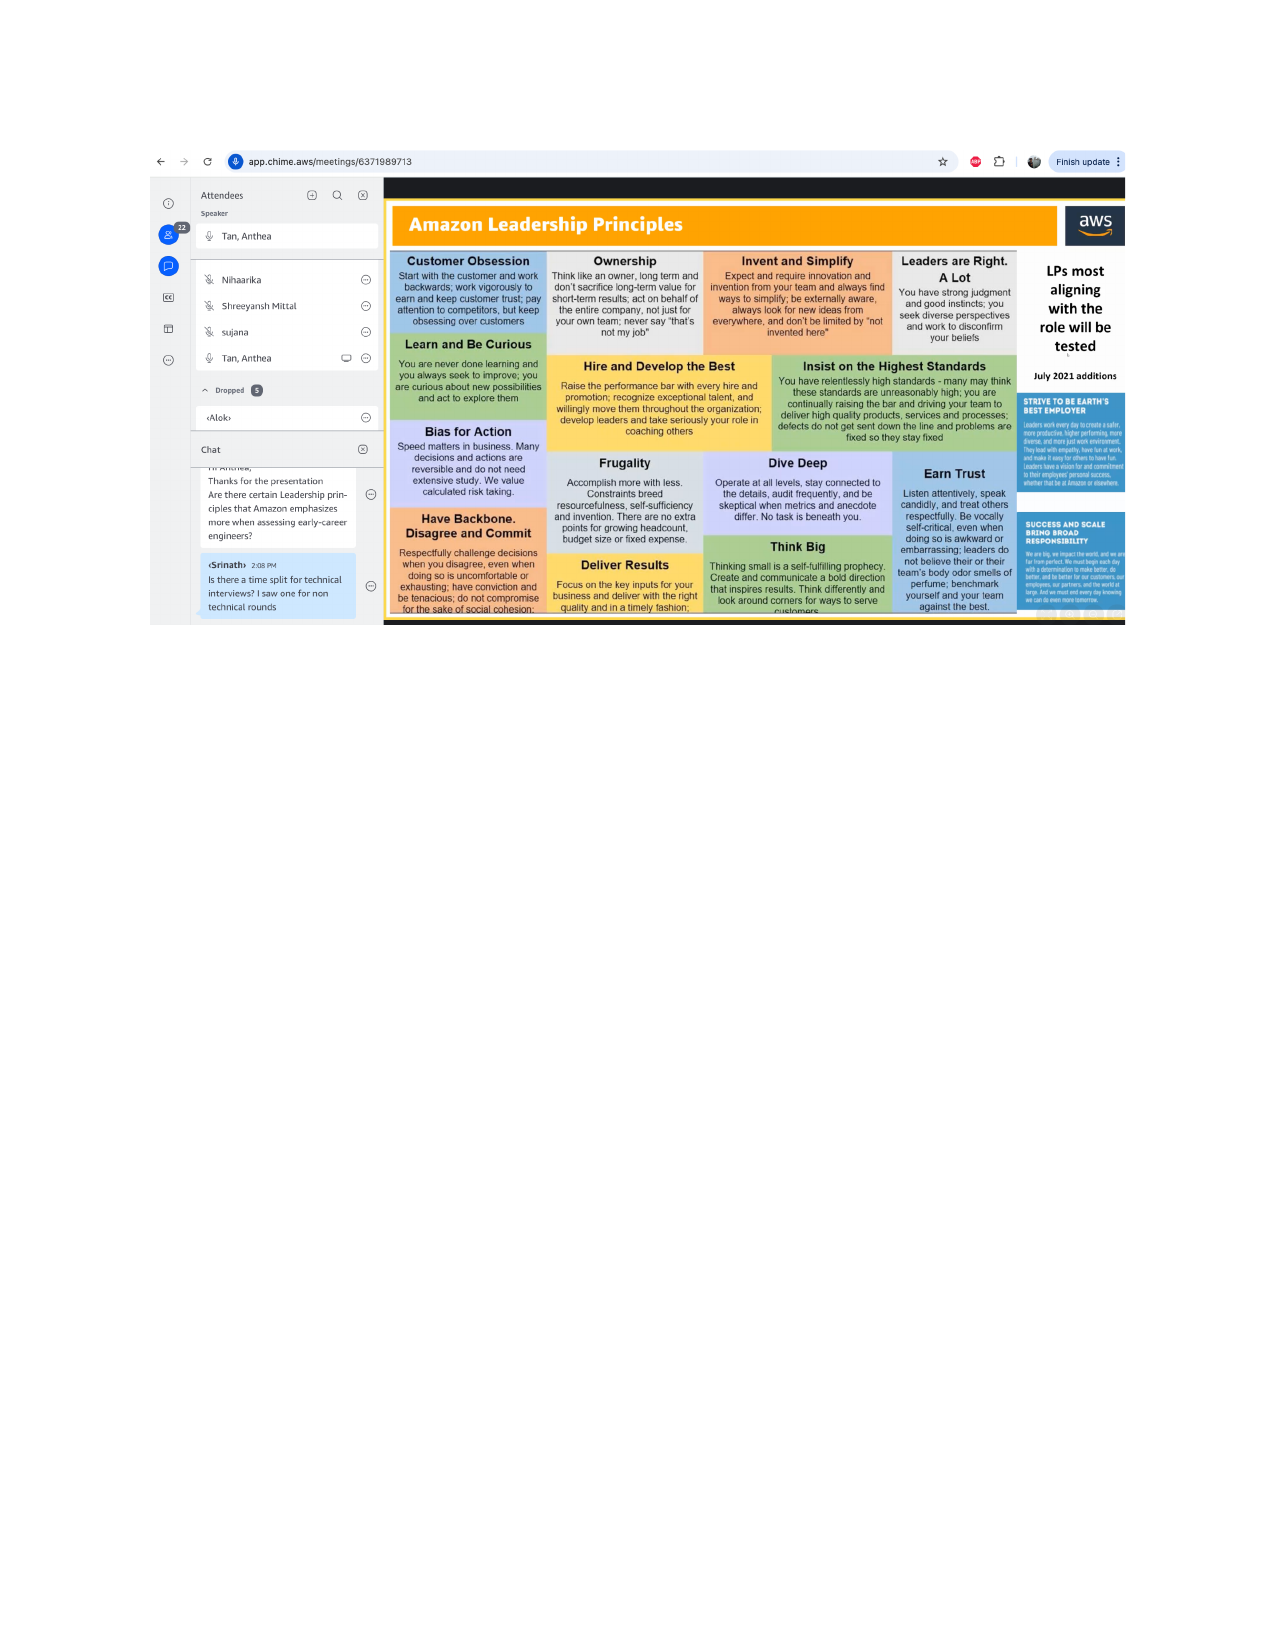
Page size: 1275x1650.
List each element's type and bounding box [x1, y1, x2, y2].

picture [150, 150, 1125, 625]
